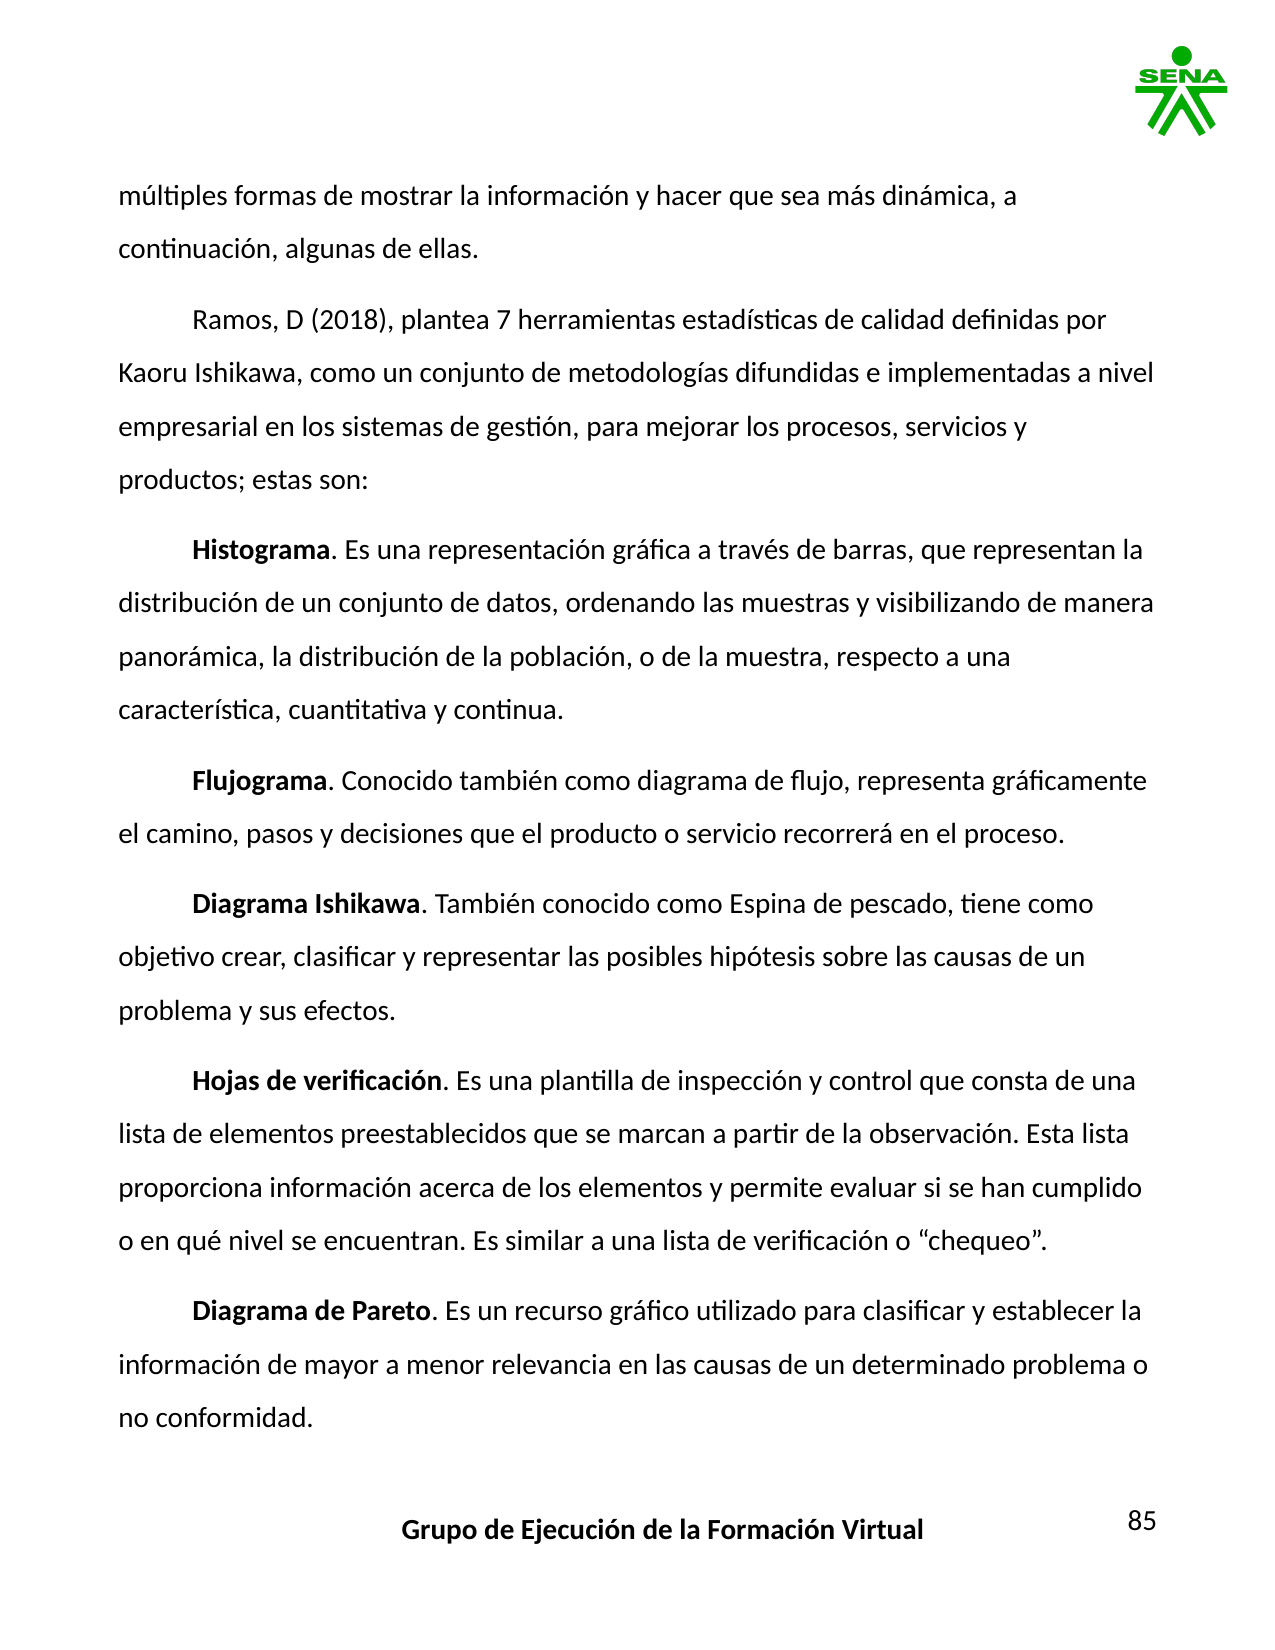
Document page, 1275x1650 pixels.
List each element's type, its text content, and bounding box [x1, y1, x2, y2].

text Ramos, D (2018), plantea 7 herramientas estadísticas de calidad definidas por Kaoru Ishikawa, como un conjunto de metodologías difundidas e implementadas a nivel empresarial en los sistemas de gestión, para mejorar los procesos, servicios y productos; estas son: [118, 301, 1157, 497]
picture [1135, 46, 1228, 136]
text Histograma. Es una representación gráfica a través de barras, que representan la distribución de un conjunto de datos, ordenando las muestras y visibilizando de manera panorámica, la distribución de la población, o de la muestra, respecto a una característica, cuantitativa y continua. [118, 531, 1157, 727]
text Hojas de verificación. Es una plantilla de inspección y control que consta de una lista de elementos preestablecidos que se marcan a partir de la observación. Esta lista proporciona información acerca de los elementos y permite evaluar si se han cumplido o en qué nivel se encuentran. Es similar a una lista de verificación o “chequeo”. [118, 1062, 1157, 1258]
text Flujograma. Conocido también como diagrama de flujo, representa gráficamente el camino, pasos y decisiones que el producto o servicio recorrerá en el proceso. [118, 762, 1157, 851]
text Diagrama Ishikawa. También conocido como Espina de pescado, tiene como objetivo crear, clasificar y representar las posibles hipótesis sobre las causas de un problema y sus efectos. [118, 885, 1157, 1028]
text Diagrama de Pareto. Es un recurso gráfico utilizado para clasificar y establecer la información de mayor a menor relevancia en las causas de un determinado problema o no conformidad. [118, 1292, 1157, 1435]
